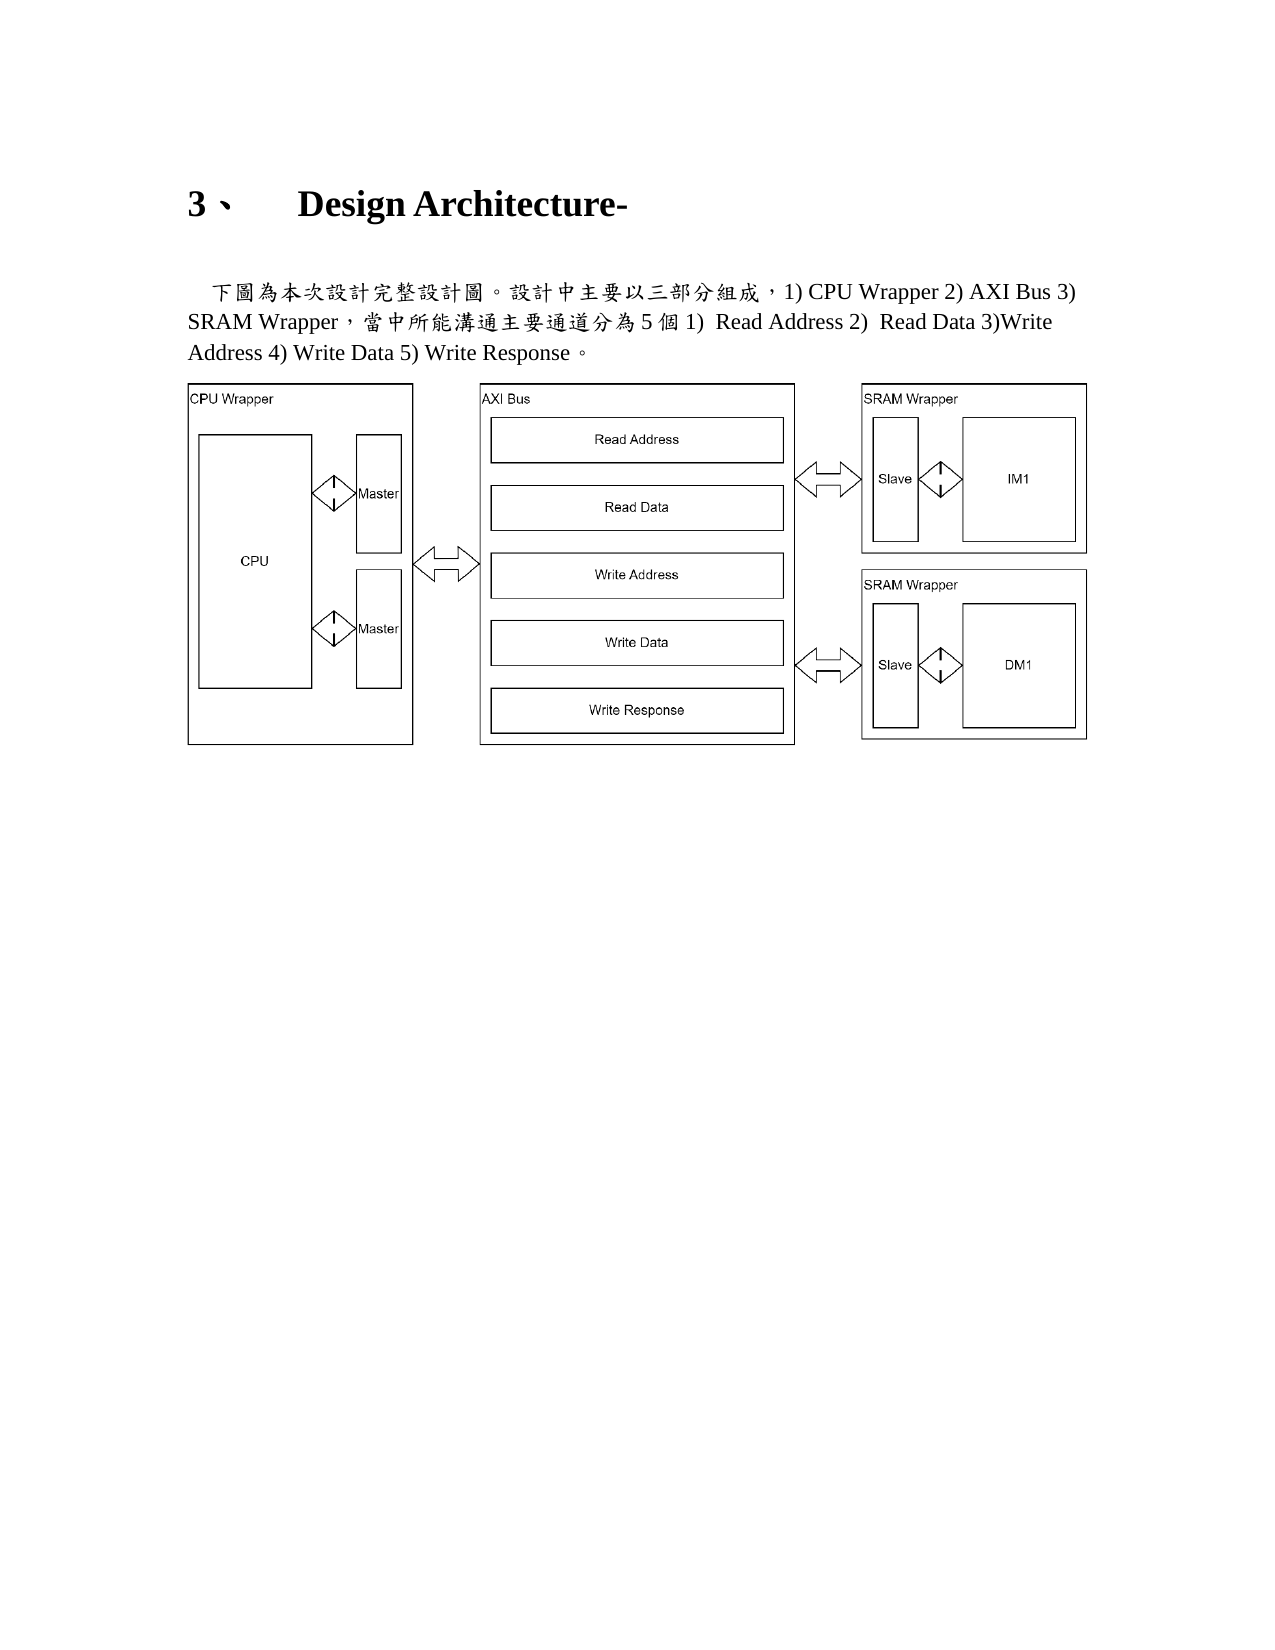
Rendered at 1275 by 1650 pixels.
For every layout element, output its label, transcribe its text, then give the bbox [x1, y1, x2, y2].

subtitle Design Architecture- [187, 179, 1087, 225]
text 下圖為本次設計完整設計圖。設計中主要以三部分組成，1) CPU Wrapper 2) AXI Bus 3) SRAM Wrapper，當中所能溝通主要通道分為5個 1) Read Address 2) Read Data 3)Write Address 4) Write Data 5) Write Response。 [187, 277, 1087, 365]
picture [187, 383, 1088, 746]
